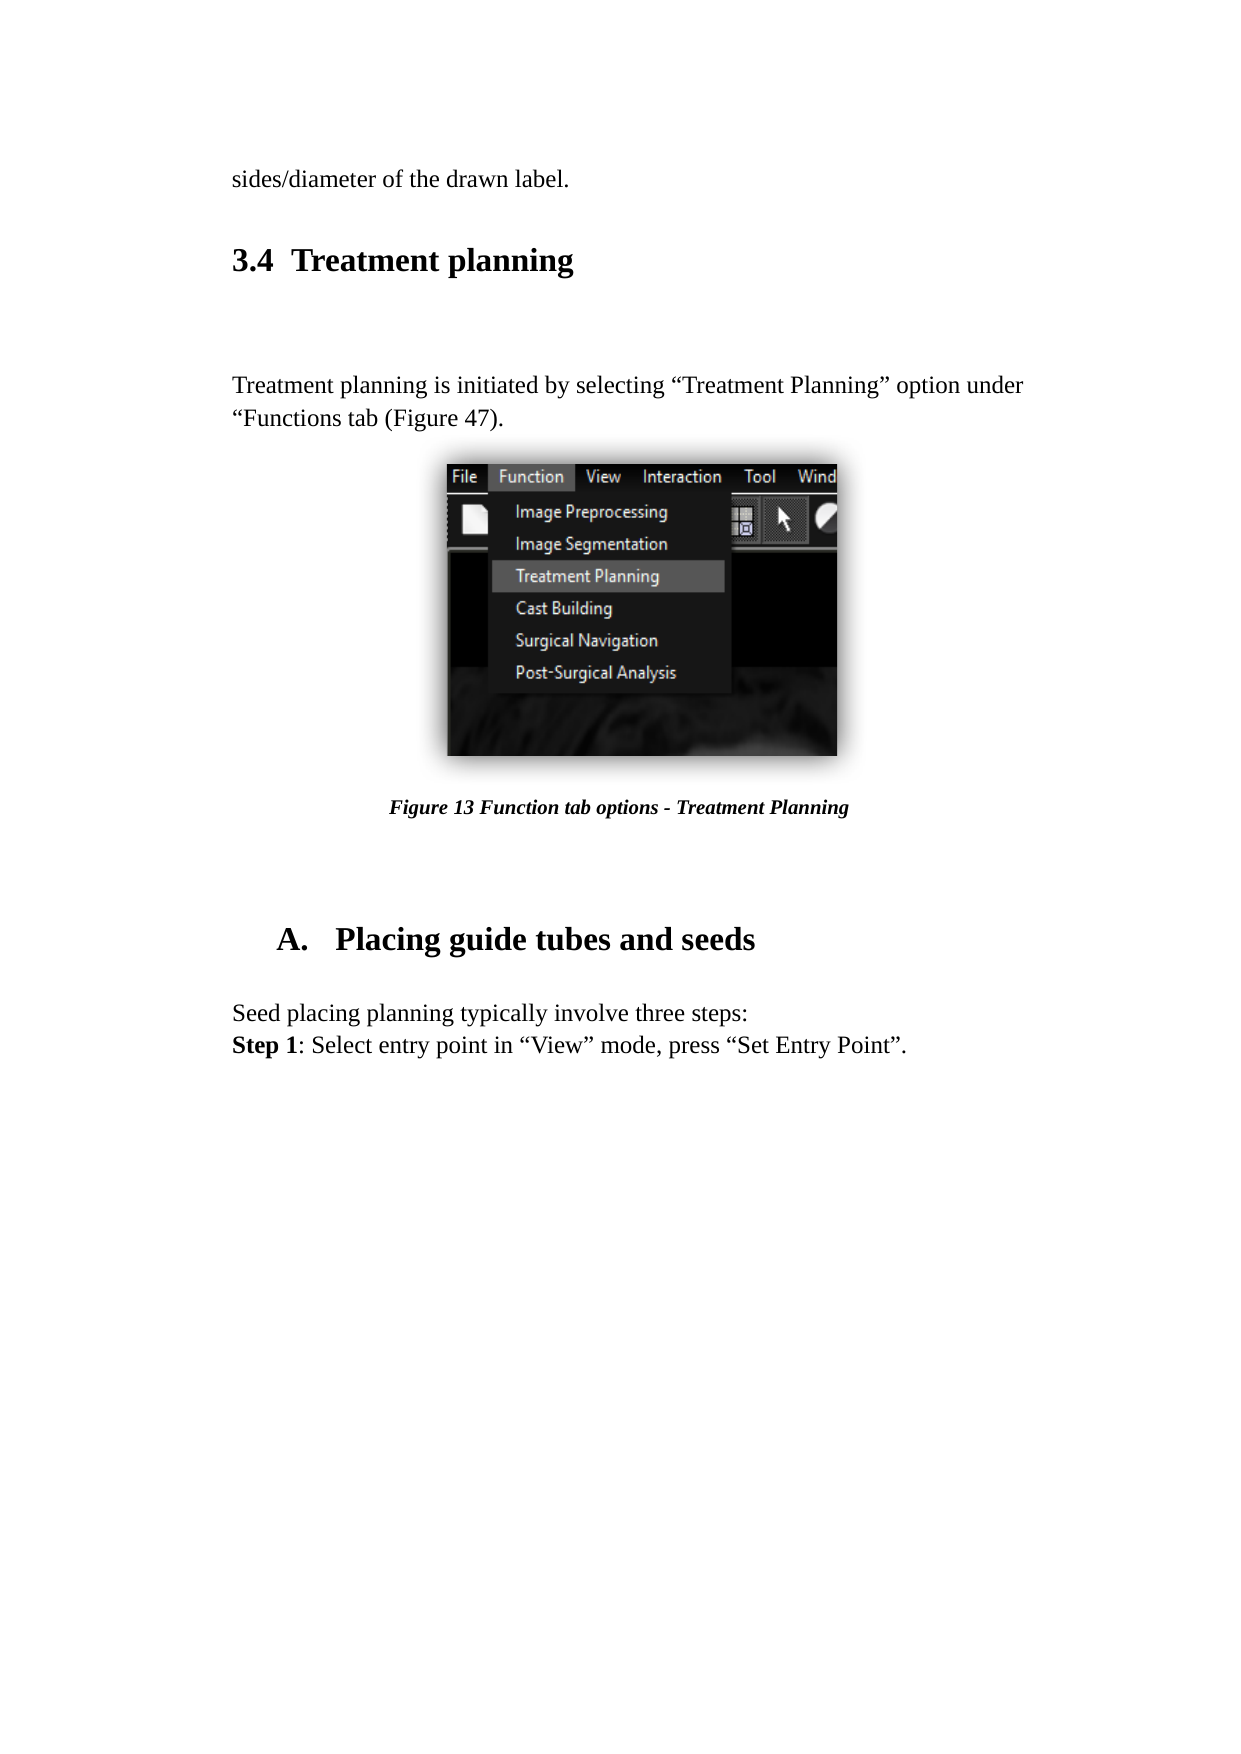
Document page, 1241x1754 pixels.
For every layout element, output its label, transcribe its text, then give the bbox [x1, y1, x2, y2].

text Step 1: Select entry point in “View” mode, press “Set Entry Point”. [232, 1029, 1053, 1061]
text Seed placing planning typically involve three steps: [232, 996, 1053, 1029]
picture [446, 464, 838, 756]
subtitle Placing guide tubes and seeds [276, 906, 1053, 971]
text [232, 162, 1053, 194]
subtitle Treatment planning [232, 227, 1053, 292]
